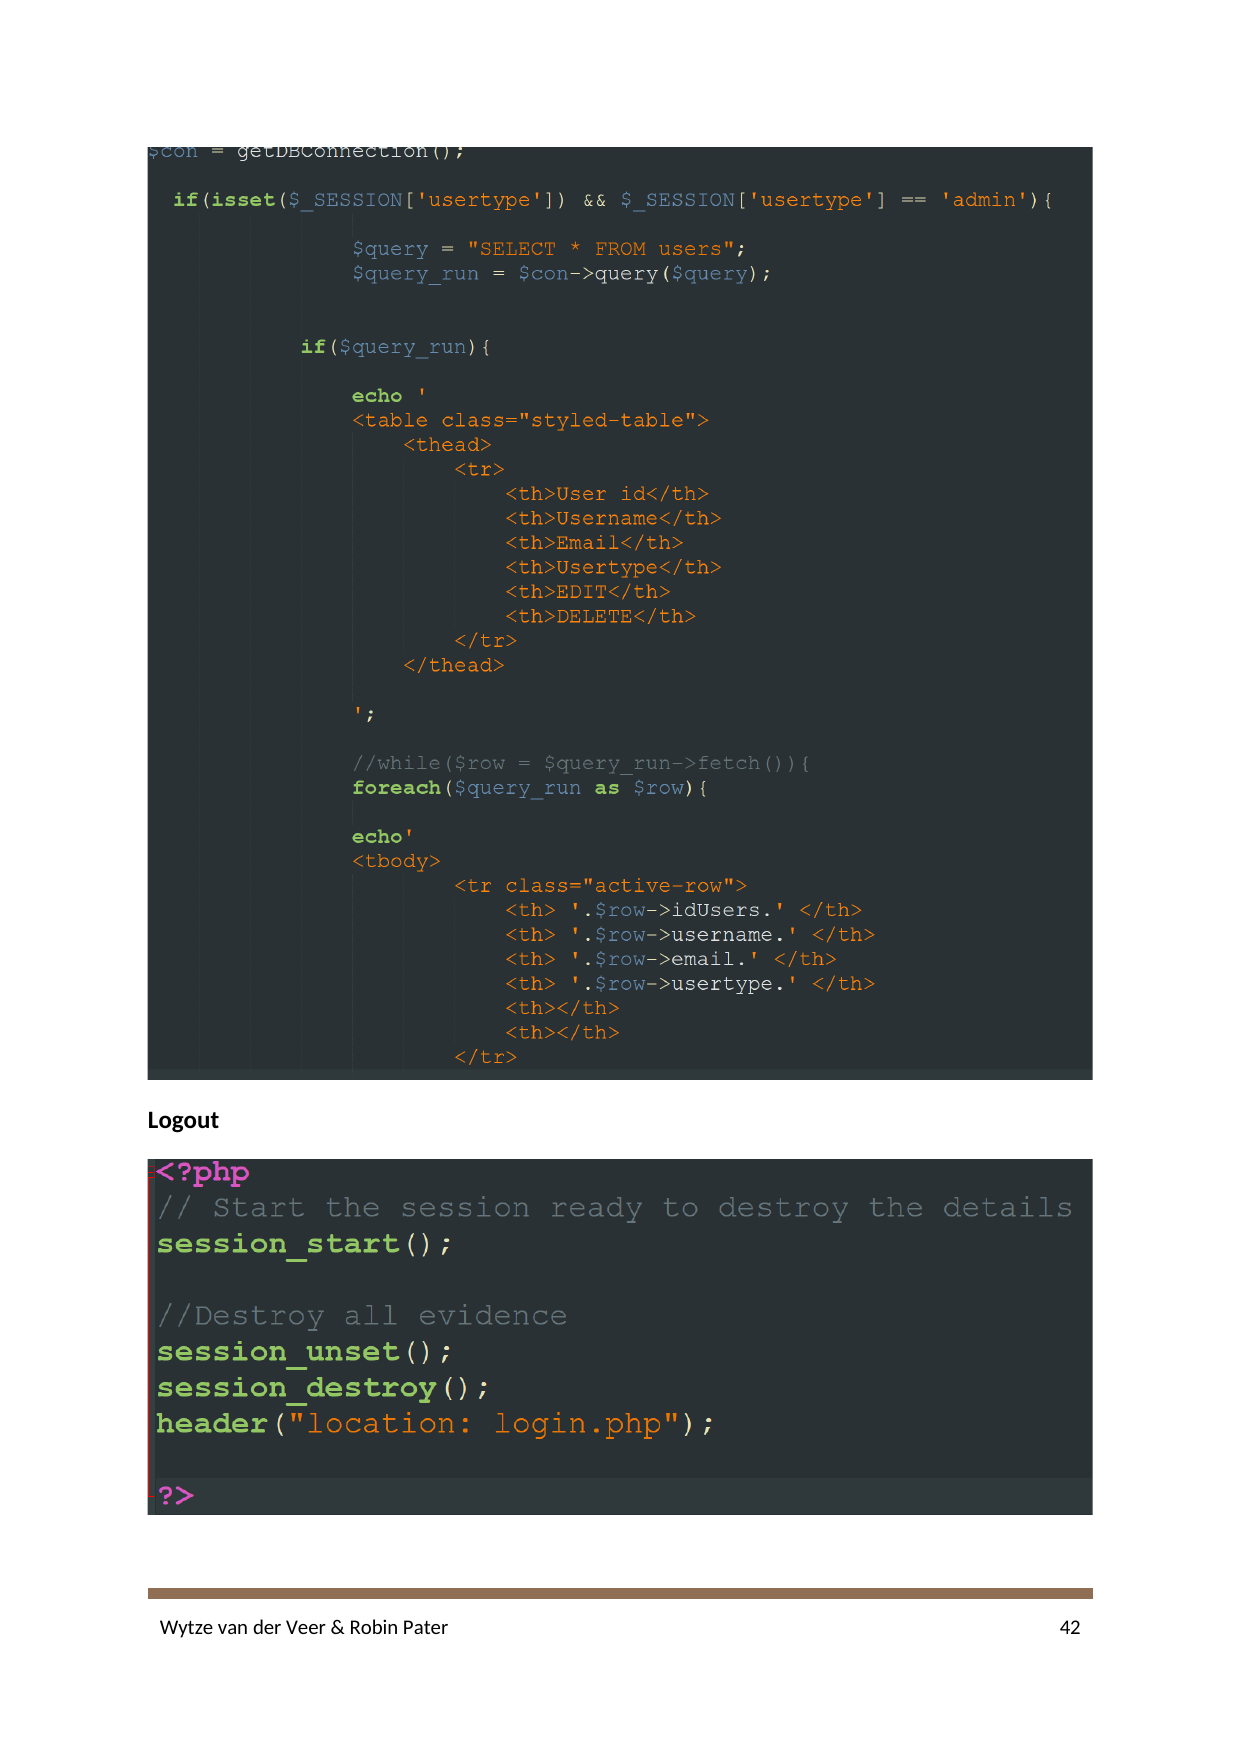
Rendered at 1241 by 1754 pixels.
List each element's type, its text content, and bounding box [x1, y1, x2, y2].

text Logout [148, 1104, 1093, 1134]
picture [147, 147, 1093, 1080]
picture [147, 1159, 1093, 1515]
